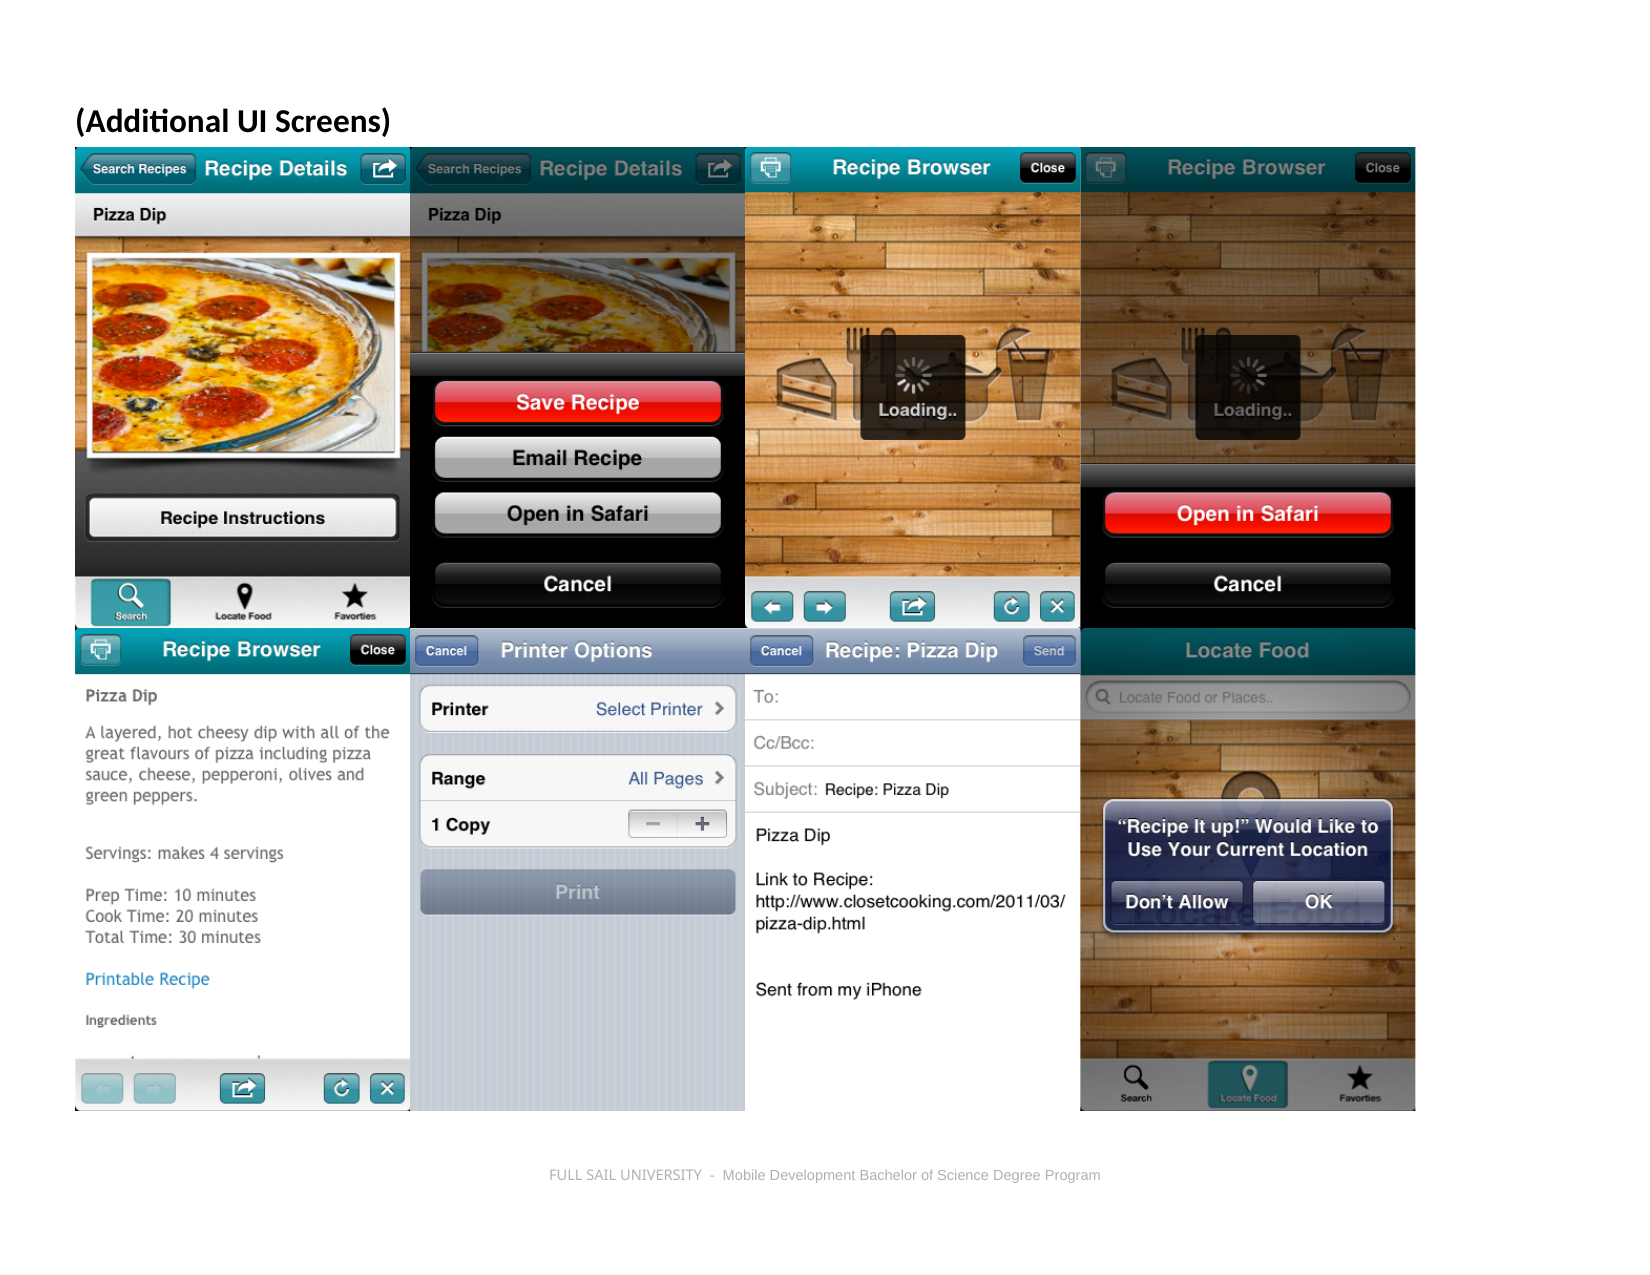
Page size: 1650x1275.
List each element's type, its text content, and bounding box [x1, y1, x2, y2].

picture [75, 147, 1416, 1111]
subtitle (Additional UI Screens) [75, 100, 1575, 141]
